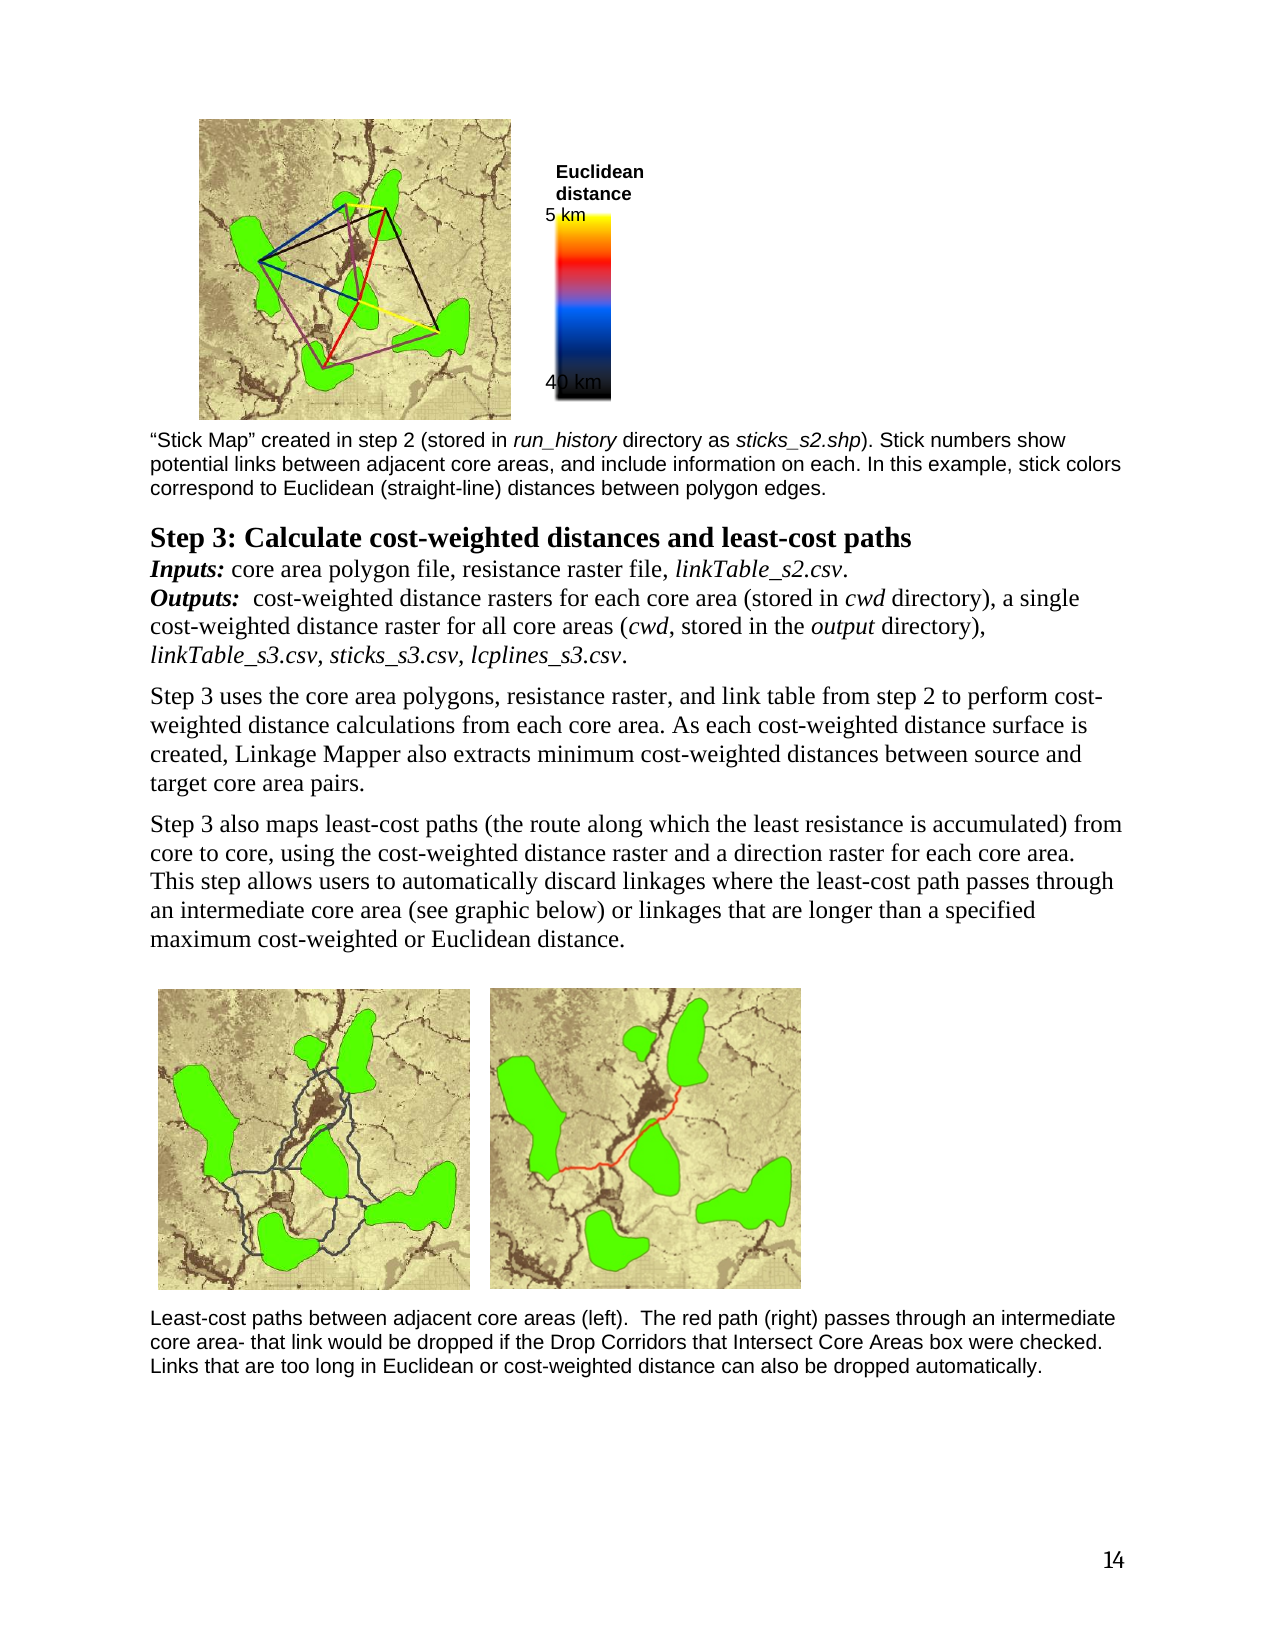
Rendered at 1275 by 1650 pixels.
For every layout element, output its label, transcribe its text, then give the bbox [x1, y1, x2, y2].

text Step 3 also maps least-cost paths (the route along which the least resistance is accumulated) from core to core, using the cost-weighted distance raster and a direction raster for each core area. This step allows users to automatically discard linkages where the least-cost path passes through an intermediate core area (see graphic below) or linkages that are longer than a specified maximum cost-weighted or Euclidean distance. [150, 809, 1125, 953]
text Inputs: core area polygon file, resistance raster file, linkTable_s2.csv. [150, 554, 1125, 583]
subtitle Step 3: Calculate cost-weighted distances and least-cost paths [150, 520, 1125, 554]
picture [158, 989, 470, 1290]
text Step 3 uses the core area polygons, resistance raster, and link table from step 2 to perform cost-weighted distance calculations from each core area. As each cost-weighted distance surface is created, Linkage Mapper also extracts minimum cost-weighted distances between source and target core area pairs. [150, 681, 1125, 796]
text Least-cost paths between adjacent core areas (left). The red path (right) passes through an intermediate core area- that link would be dropped if the Drop Corridors that Intersect Core Areas box were checked. Links that are too long in Euclidean or cost-weighted distance can also be dropped automatically. [150, 1306, 1125, 1378]
text Outputs: cost-weighted distance rasters for each core area (stored in cwd directory), a single cost-weighted distance raster for all core areas (cwd, stored in the output directory), linkTable_s3.csv, sticks_s3.csv, lcplines_s3.csv. [150, 583, 1125, 669]
picture [488, 986, 803, 1291]
text “Stick Map” created in step 2 (stored in run_history directory as sticks_s2.shp). Stick numbers show potential links between adjacent core areas, and include information on each. In this example, stick colors correspond to Euclidean (straight-line) distances between polygon edges. [150, 120, 1125, 499]
